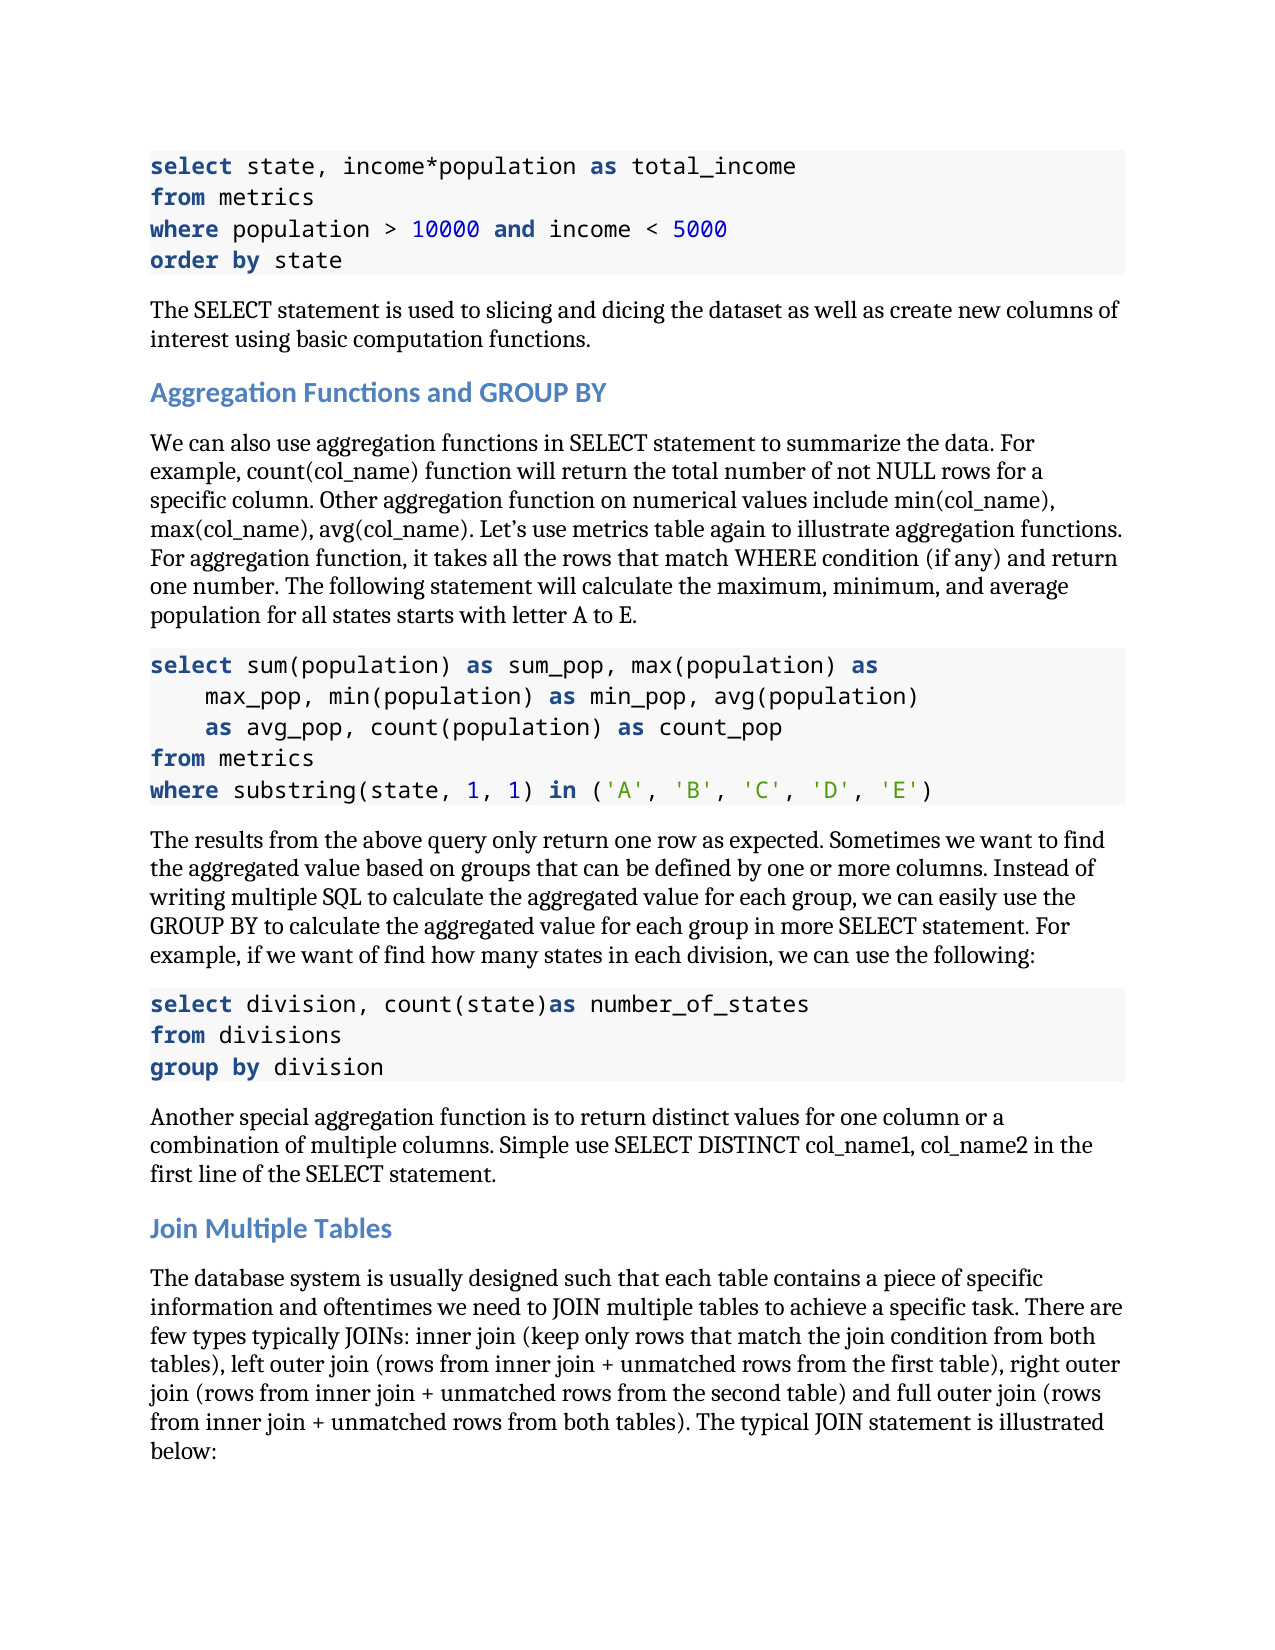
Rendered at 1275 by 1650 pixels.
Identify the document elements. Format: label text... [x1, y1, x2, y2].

text select state, income*population as total_income from metrics where population > 10000 and income < 5000 order by state [150, 150, 1125, 275]
text select division, count(state)as number_of_states from divisions group by division [342, 988, 1125, 1082]
subtitle Join Multiple Tables [150, 1210, 1125, 1245]
text select sum(population) as sum_pop, max(population) as max_pop, min(population) as min_pop, avg(population) as avg_pop, count(population) as count_pop from metrics where substring(state, 1, 1) in ('A', 'B', 'C', 'D', 'E') [150, 648, 1125, 805]
subtitle Aggregation Functions and GROUP BY [150, 374, 1125, 410]
text Another special aggregation function is to return distinct values for one column or a combination of multiple columns. Simple use SELECT DISTINCT col_name1, col_name2 in the first line of the SELECT statement. [150, 1103, 1125, 1189]
text The database system is usually designed such that each table contains a piece of specific information and oftentimes we need to JOIN multiple tables to achieve a specific task. There are few types typically JOINs: inner join (keep only rows that match the join condition from both tables), left outer join (rows from inner join + unmatched rows from the first table), right outer join (rows from inner join + unmatched rows from the second table) and full outer join (rows from inner join + unmatched rows from both tables). The typical JOIN statement is illustrated below: [150, 1264, 1125, 1465]
text We can also use aggregation functions in SELECT statement to summarize the data. For example, count(col_name) function will return the total number of not NULL rows for a specific column. Other aggregation function on numerical values include min(col_name), max(col_name), avg(col_name). Let’s use metrics table again to illustrate aggregation functions. For aggregation function, it takes all the rows that match WHERE condition (if any) and return one number. The following statement will calculate the maximum, minimum, and average population for all states starts with letter A to E. [150, 428, 1125, 630]
text The results from the above query only return one row as expected. Sometimes we want to find the aggregated value based on groups that can be defined by one or more columns. Instead of writing multiple SQL to calculate the aggregated value for each group, we can easily use the GROUP BY to calculate the aggregated value for each group in more SELECT statement. For example, if we want of find how many states in each division, we can use the following: [150, 826, 1125, 969]
text The SELECT statement is used to slicing and dicing the dataset as well as create new columns of interest using basic computation functions. [150, 296, 1125, 353]
